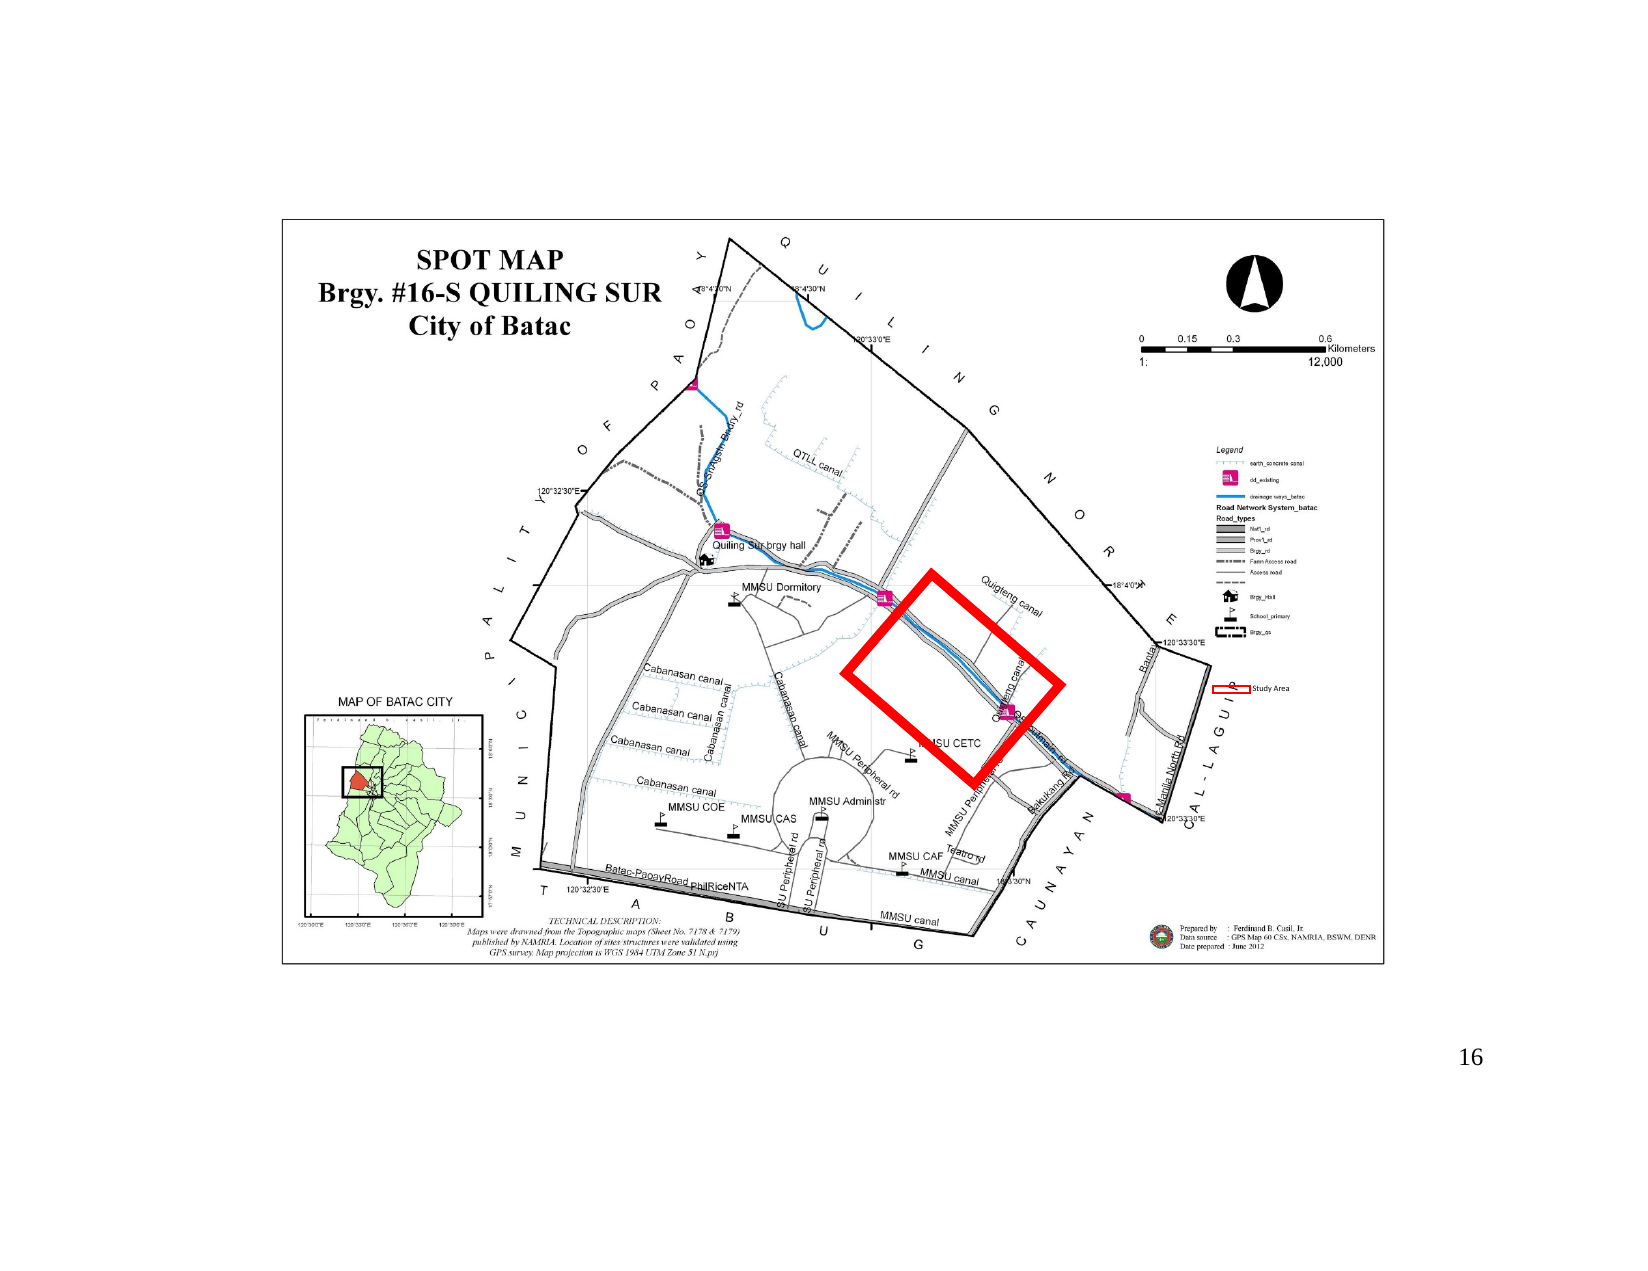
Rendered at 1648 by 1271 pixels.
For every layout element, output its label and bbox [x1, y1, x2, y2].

picture [231, 187, 1439, 978]
